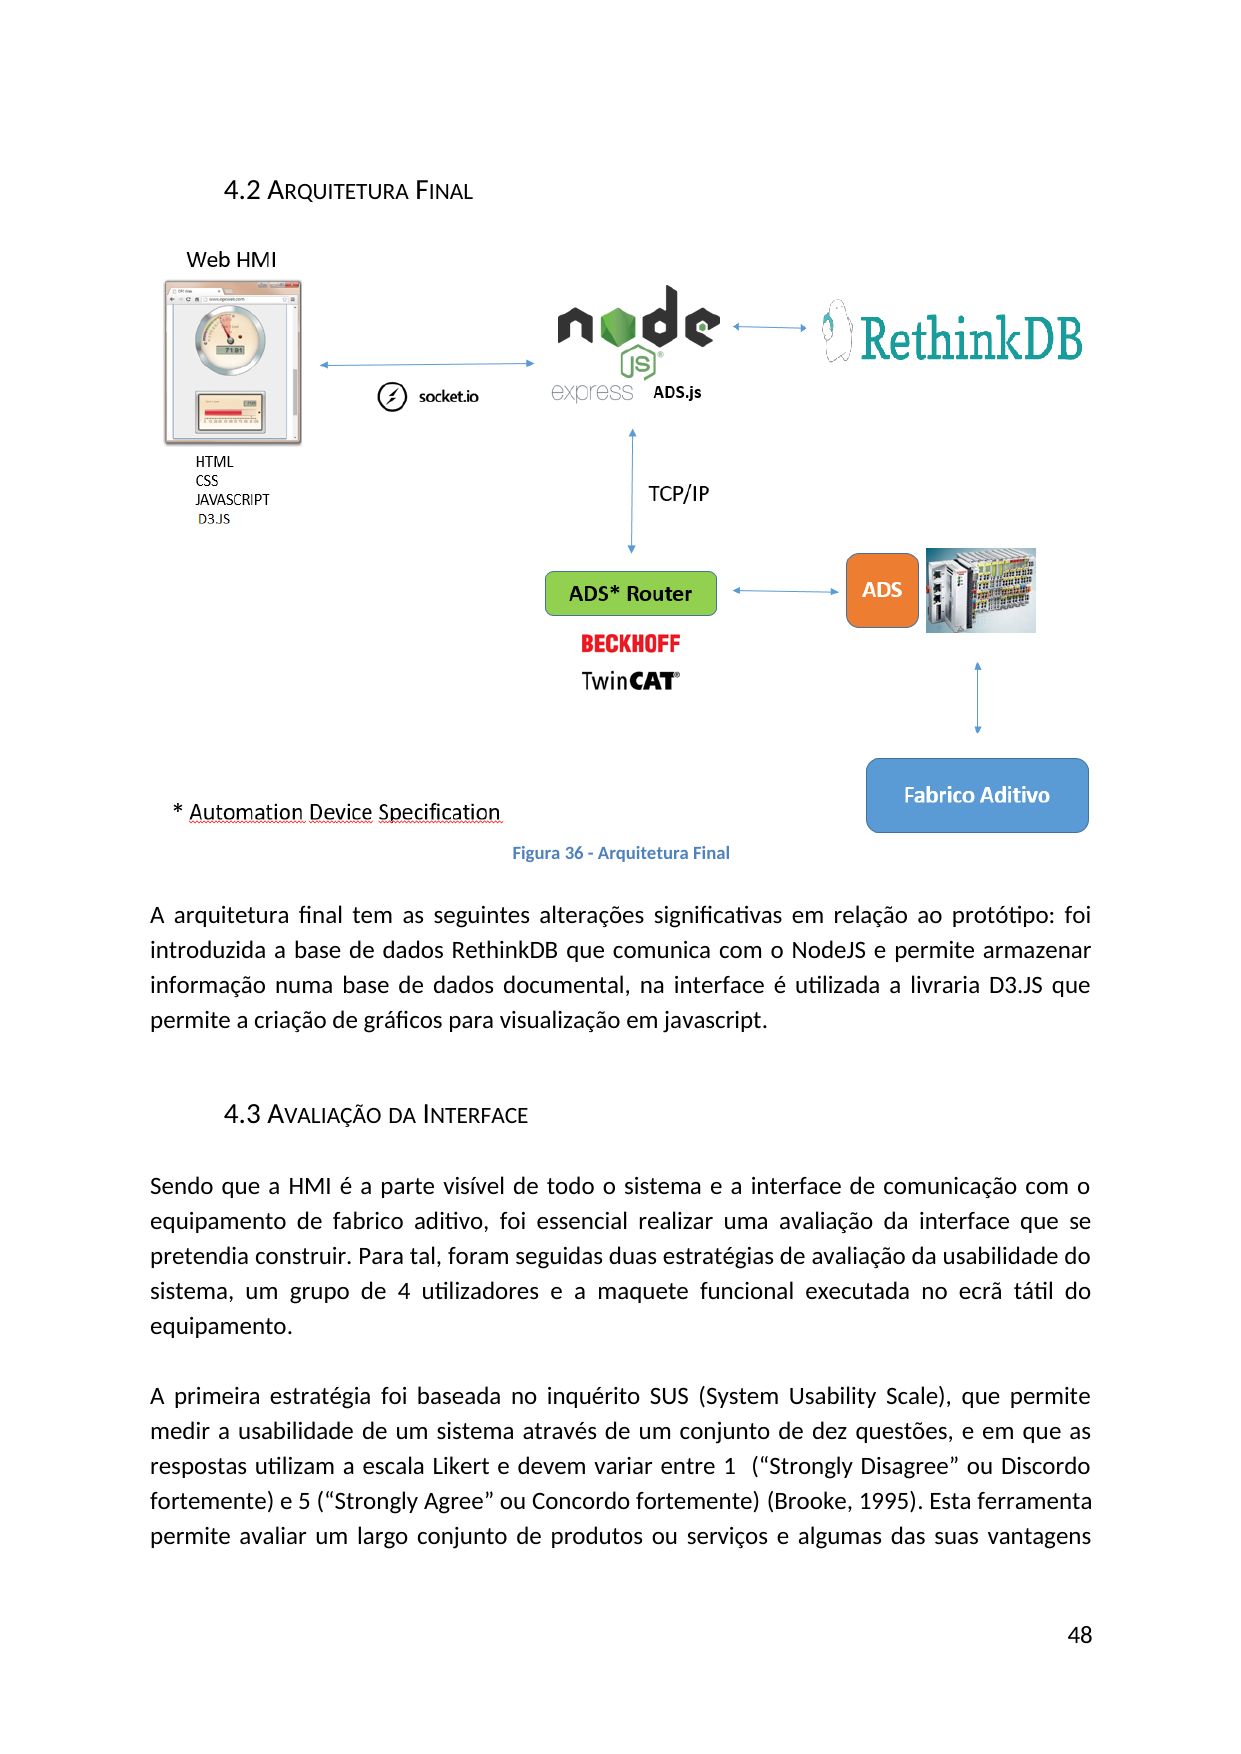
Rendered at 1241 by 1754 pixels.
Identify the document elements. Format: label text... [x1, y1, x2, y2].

text Figura - Arquitetura Final [150, 841, 1092, 864]
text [150, 1380, 1092, 1551]
subtitle 4.2 Arquitetura Final [150, 171, 1092, 206]
subtitle 4.3 Avaliação da Interface [150, 1095, 1092, 1130]
text Sendo que a HMI é a parte visível de todo o sistema e a interface de comunicação com o equipamento de fabrico aditivo, foi essencial realizar uma avaliação da interface que se pretendia construir. Para tal, foram seguidas duas estratégias de avaliação da usabilidade do sistema, um grupo de 4 utilizadores e a maquete funcional executada no ecrã tátil do equipamento. [150, 1170, 1092, 1341]
text A arquitetura final tem as seguintes alterações significativas em relação ao protótipo: foi introduzida a base de dados RethinkDB que comunica com o NodeJS e permite armazenar informação numa base de dados documental, na interface é utilizada a livraria D3.JS que permite a criação de gráficos para visualização em javascript. [150, 899, 1092, 1034]
picture [150, 246, 1093, 837]
